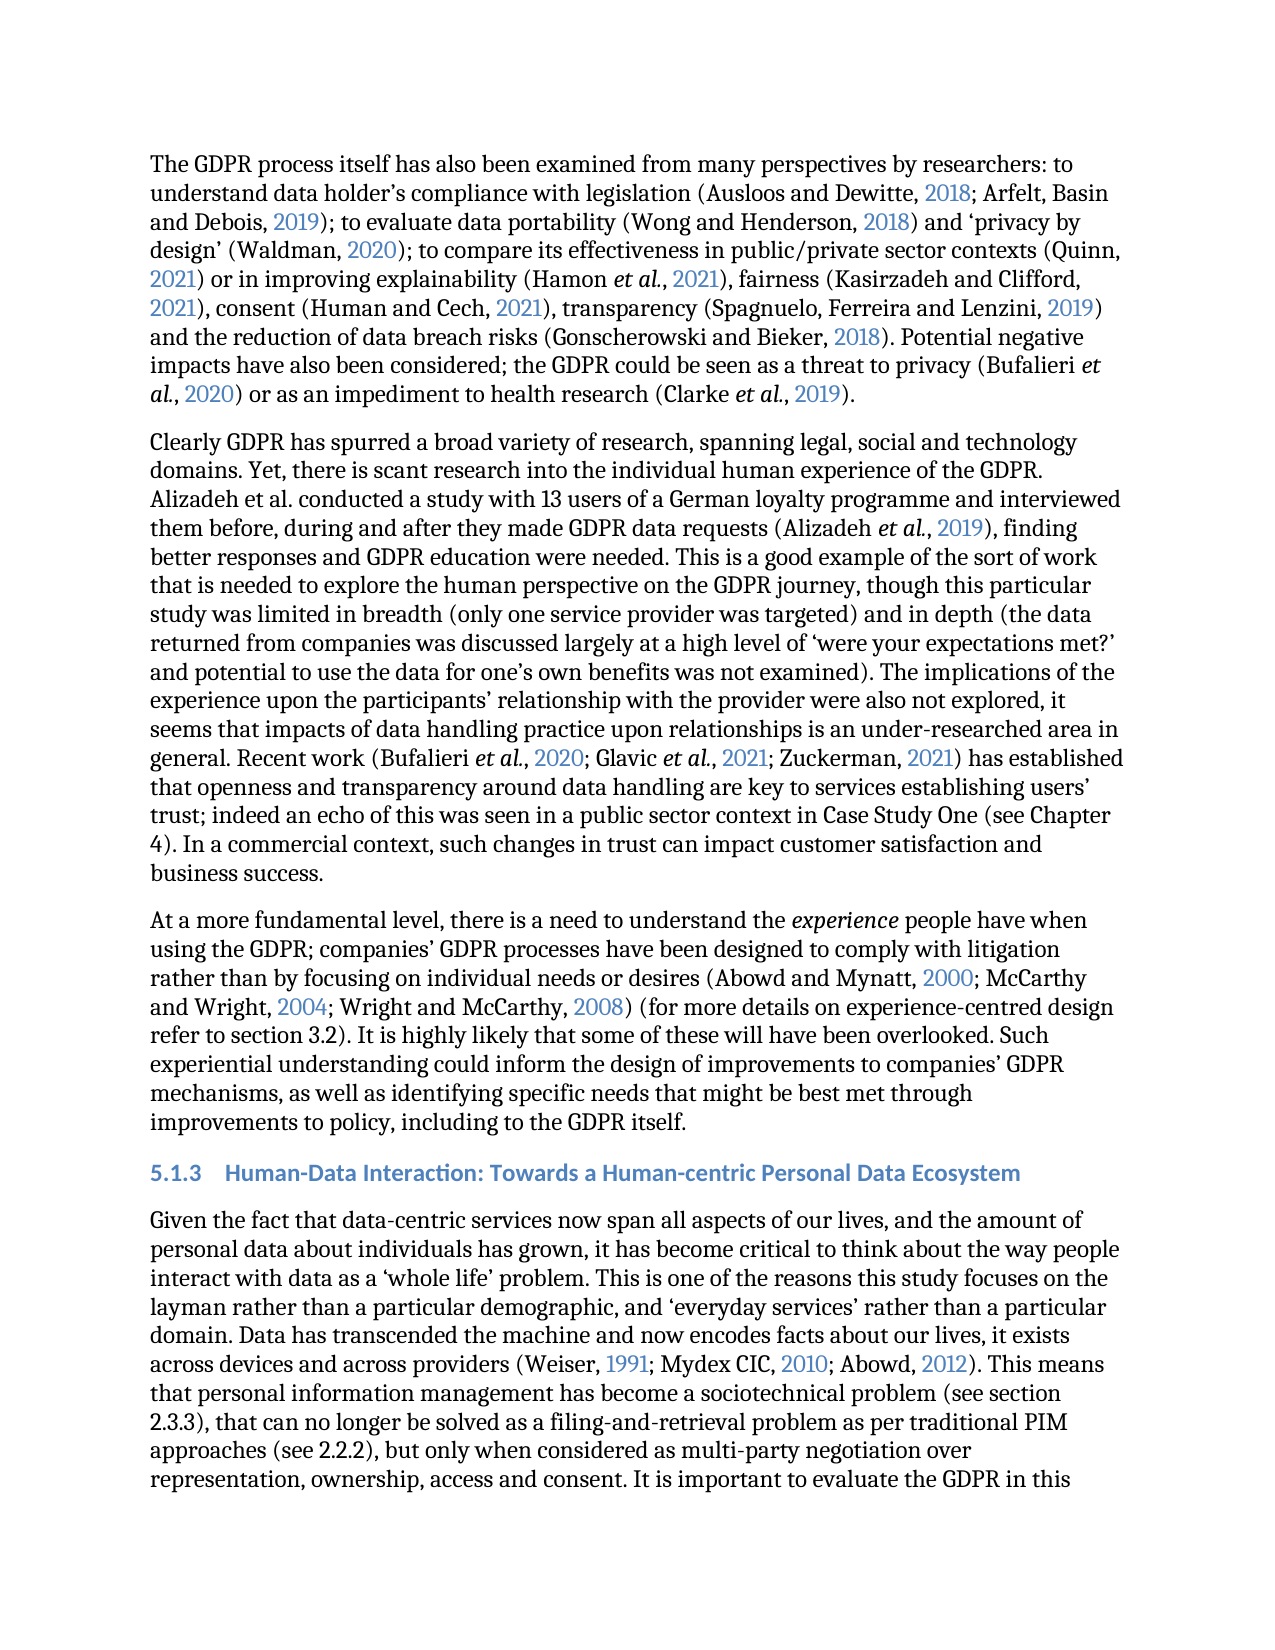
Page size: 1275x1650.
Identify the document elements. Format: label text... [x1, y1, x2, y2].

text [150, 1206, 1125, 1494]
text Clearly GDPR has spurred a broad variety of research, spanning legal, social and technology domains. Yet, there is scant research into the individual human experience of the GDPR. Alizadeh et al. conducted a study with 13 users of a German loyalty programme and interviewed them before, during and after they made GDPR data requests (Alizadeh et al., 2019), finding better responses and GDPR education were needed. This is a good example of the sort of work that is needed to explore the human perspective on the GDPR journey, though this particular study was limited in breadth (only one service provider was targeted) and in depth (the data returned from companies was discussed largely at a high level of ‘were your expectations met?’ and potential to use the data for one’s own benefits was not examined). The implications of the experience upon the participants’ relationship with the provider were also not explored, it seems that impacts of data handling practice upon relationships is an under-researched area in general. Recent work (Bufalieri et al., 2020; Glavic et al., 2021; Zuckerman, 2021) has established that openness and transparency around data handling are key to services establishing users’ trust; indeed an echo of this was seen in a public sector context in Case Study One (see Chapter 4). In a commercial context, such changes in trust can impact customer satisfaction and business success. [150, 427, 1125, 887]
text At a more fundamental level, there is a need to understand the experience people have when using the GDPR; companies’ GDPR processes have been designed to comply with litigation rather than by focusing on individual needs or desires (Abowd and Mynatt, 2000; McCarthy and Wright, 2004; Wright and McCarthy, 2008) (for more details on experience-centred design refer to section 3.2). It is highly likely that some of these will have been overlooked. Such experiential understanding could inform the design of improvements to companies’ GDPR mechanisms, as well as identifying specific needs that might be best met through improvements to policy, including to the GDPR itself. [150, 906, 1125, 1136]
text The GDPR process itself has also been examined from many perspectives by researchers: to understand data holder’s compliance with legislation (Ausloos and Dewitte, 2018; Arfelt, Basin and Debois, 2019); to evaluate data portability (Wong and Henderson, 2018) and ‘privacy by design’ (Waldman, 2020); to compare its effectiveness in public/private sector contexts (Quinn, 2021) or in improving explainability (Hamon et al., 2021), fairness (Kasirzadeh and Clifford, 2021), consent (Human and Cech, 2021), transparency (Spagnuelo, Ferreira and Lenzini, 2019) and the reduction of data breach risks (Gonscherowski and Bieker, 2018). Potential negative impacts have also been considered; the GDPR could be seen as a threat to privacy (Bufalieri et al., 2020) or as an impediment to health research (Clarke et al., 2019). [150, 150, 1125, 409]
subtitle 5.1.3 Human-Data Interaction: Towards a Human-centric Personal Data Ecosystem [150, 1157, 1125, 1188]
